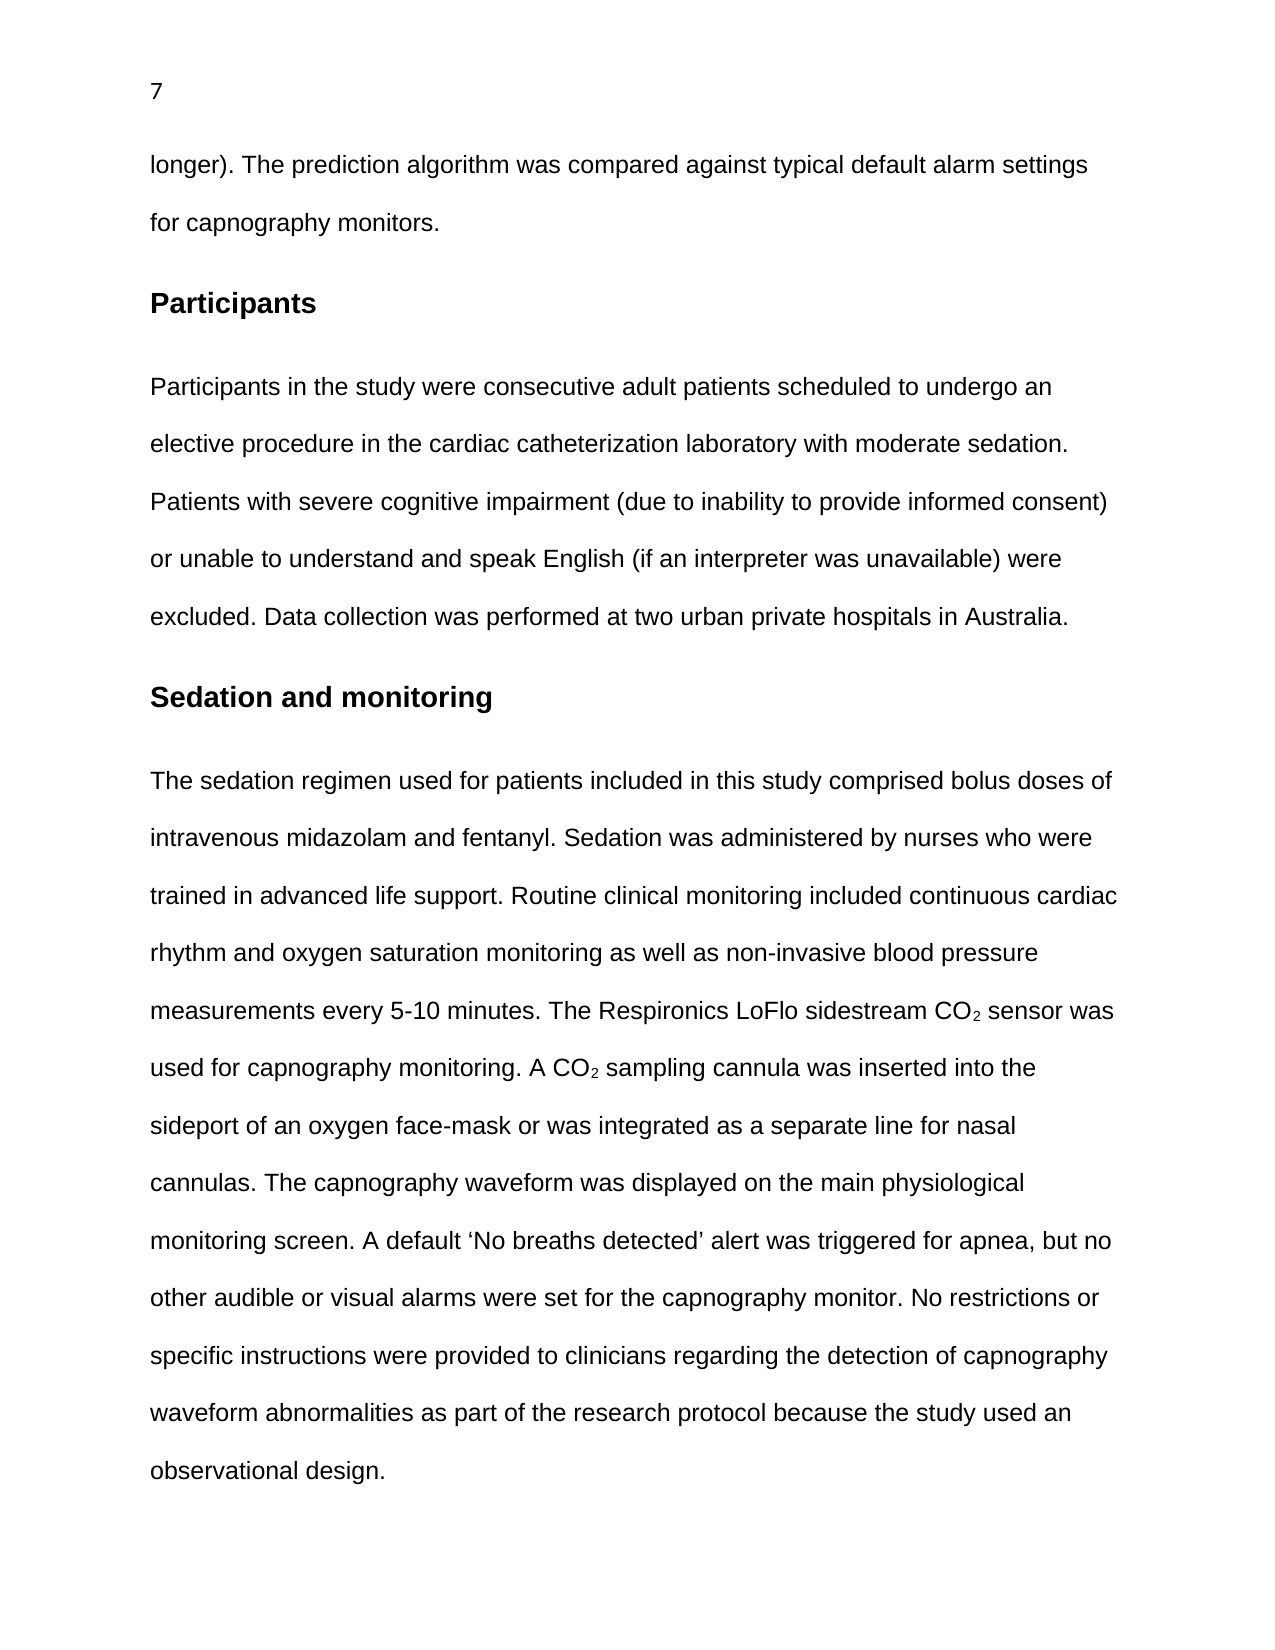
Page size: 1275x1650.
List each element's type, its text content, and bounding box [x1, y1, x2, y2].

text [150, 150, 1125, 236]
subtitle Participants [150, 286, 1125, 319]
text The sedation regimen used for patients included in this study comprised bolus doses of intravenous midazolam and fentanyl. Sedation was administered by nurses who were trained in advanced life support. Routine clinical monitoring included continuous cardiac rhythm and oxygen saturation monitoring as well as non-invasive blood pressure measurements every 5-10 minutes. The Respironics LoFlo sidestream CO2 sensor was used for capnography monitoring. A CO2 sampling cannula was inserted into the sideport of an oxygen face-mask or was integrated as a separate line for nasal cannulas. The capnography waveform was displayed on the main physiological monitoring screen. A default ‘No breaths detected’ alert was triggered for apnea, but no other audible or visual alarms were set for the capnography monitor. No restrictions or specific instructions were provided to clinicians regarding the detection of capnography waveform abnormalities as part of the research protocol because the study used an observational design. [150, 766, 1125, 1484]
subtitle Sedation and monitoring [150, 680, 1125, 713]
text Participants in the study were consecutive adult patients scheduled to undergo an elective procedure in the cardiac catheterization laboratory with moderate sedation. Patients with severe cognitive impairment (due to inability to provide informed consent) or unable to understand and speak English (if an interpreter was unavailable) were excluded. Data collection was performed at two urban private hospitals in Australia. [150, 372, 1125, 630]
